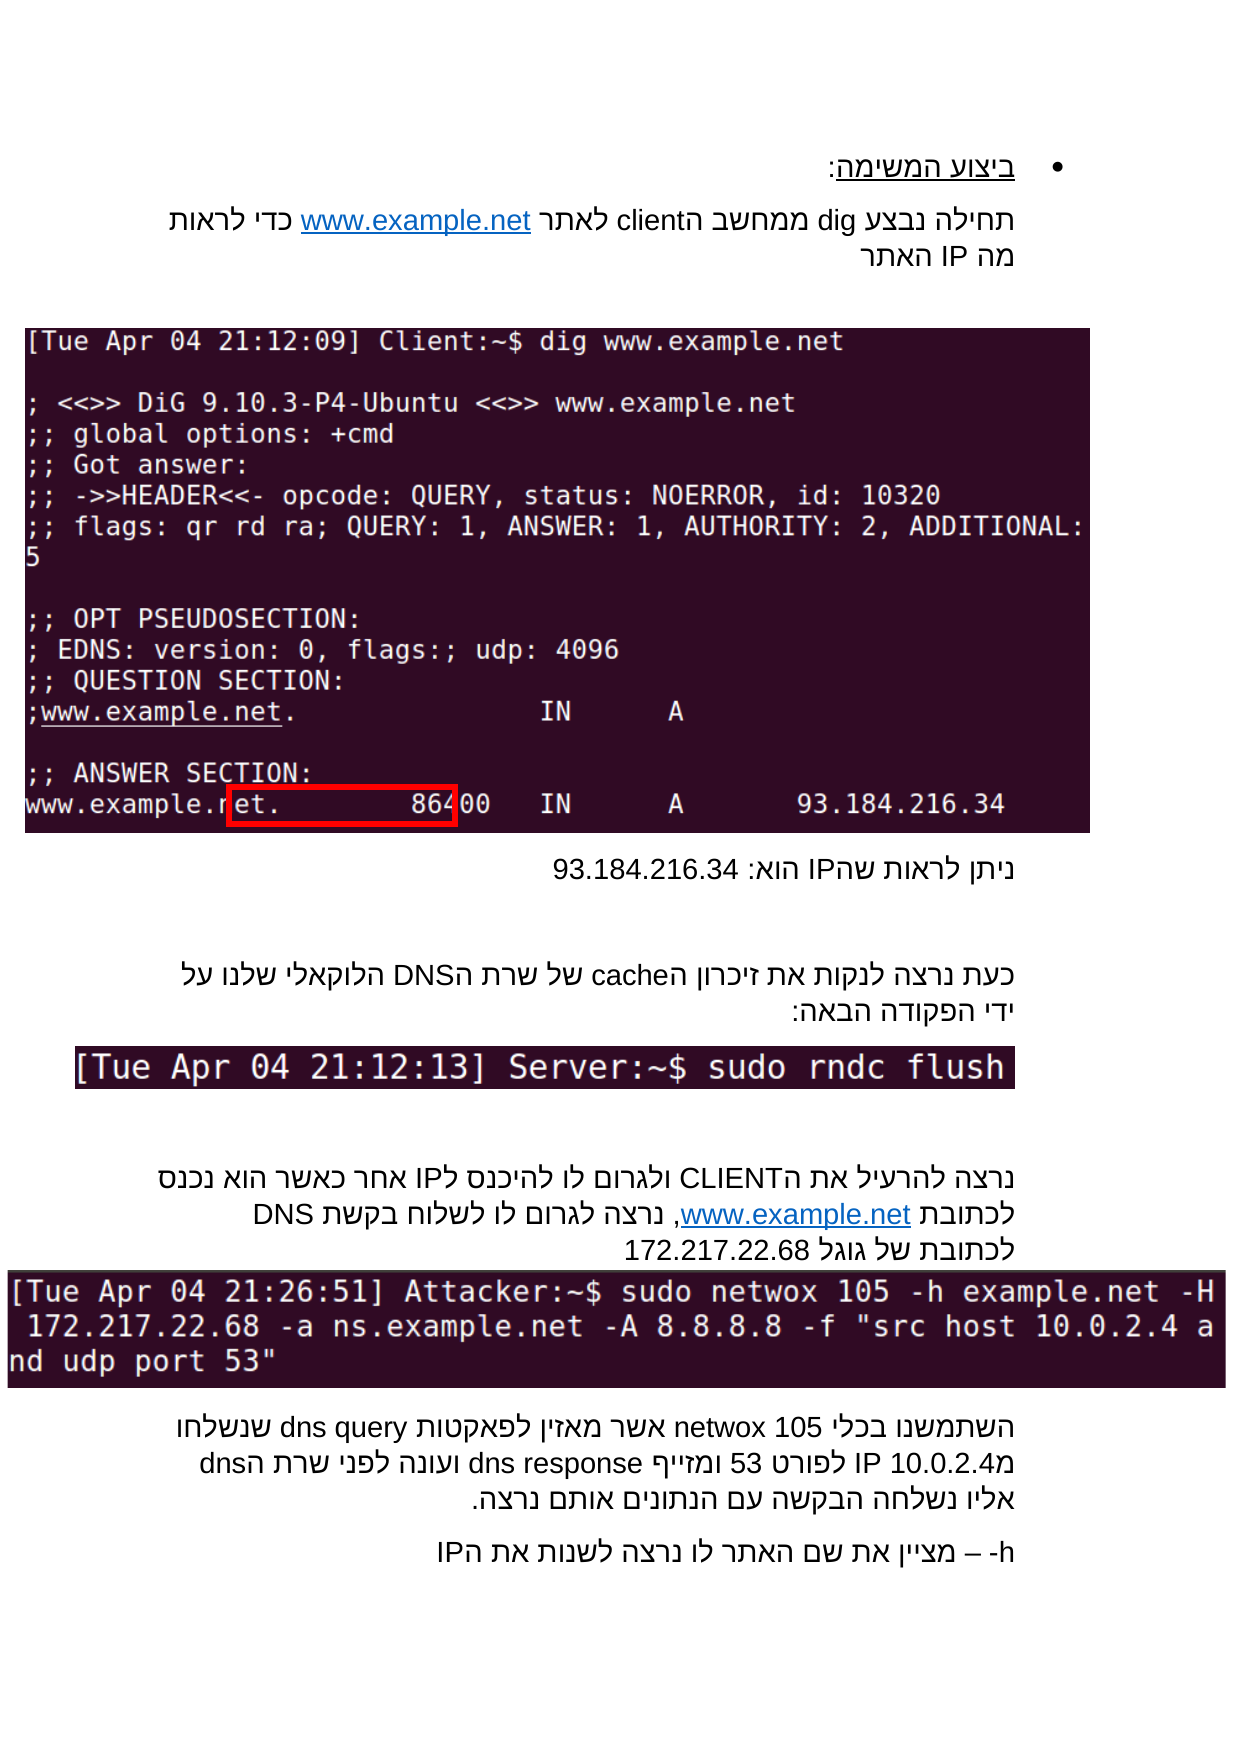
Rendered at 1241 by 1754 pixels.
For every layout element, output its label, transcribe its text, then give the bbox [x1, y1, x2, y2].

text h- – מציין את שם האתר לו נרצה לשנות את הIP [150, 1535, 1015, 1568]
picture [7, 1270, 1226, 1388]
text ניתן לראות שהIP הוא: 93.184.216.34 [150, 852, 1015, 886]
picture [25, 328, 1090, 833]
text כעת נרצה לנקות את זיכרון הcache של שרת הDNS הלוקאלי שלנו על ידי הפקודה הבאה: [150, 958, 1015, 1027]
list ביצוע המשימה: [150, 150, 1053, 184]
text השתמשנו בכלי netwox 105 אשר מאזין לפאקטות dns query שנשלחו מIP 10.0.2.4 לפורט 53 ומזייף dns response ועונה לפני שרת הdns אליו נשלחה הבקשה עם הנתונים אותם נרצה. [150, 1388, 1015, 1516]
text תחילה נבצע dig ממחשב הclient לאתר www.example.net כדי לראות מה IP האתר [150, 203, 1015, 273]
picture [75, 1046, 1015, 1089]
text נרצה להרעיל את הCLIENT ולגרום לו להיכנס לIP אחר כאשר הוא נכנס לכתובת www.example.net, נרצה לגרום לו לשלוח בקשת DNS לכתובת של גוגל 172.217.22.68 [150, 1161, 1015, 1267]
